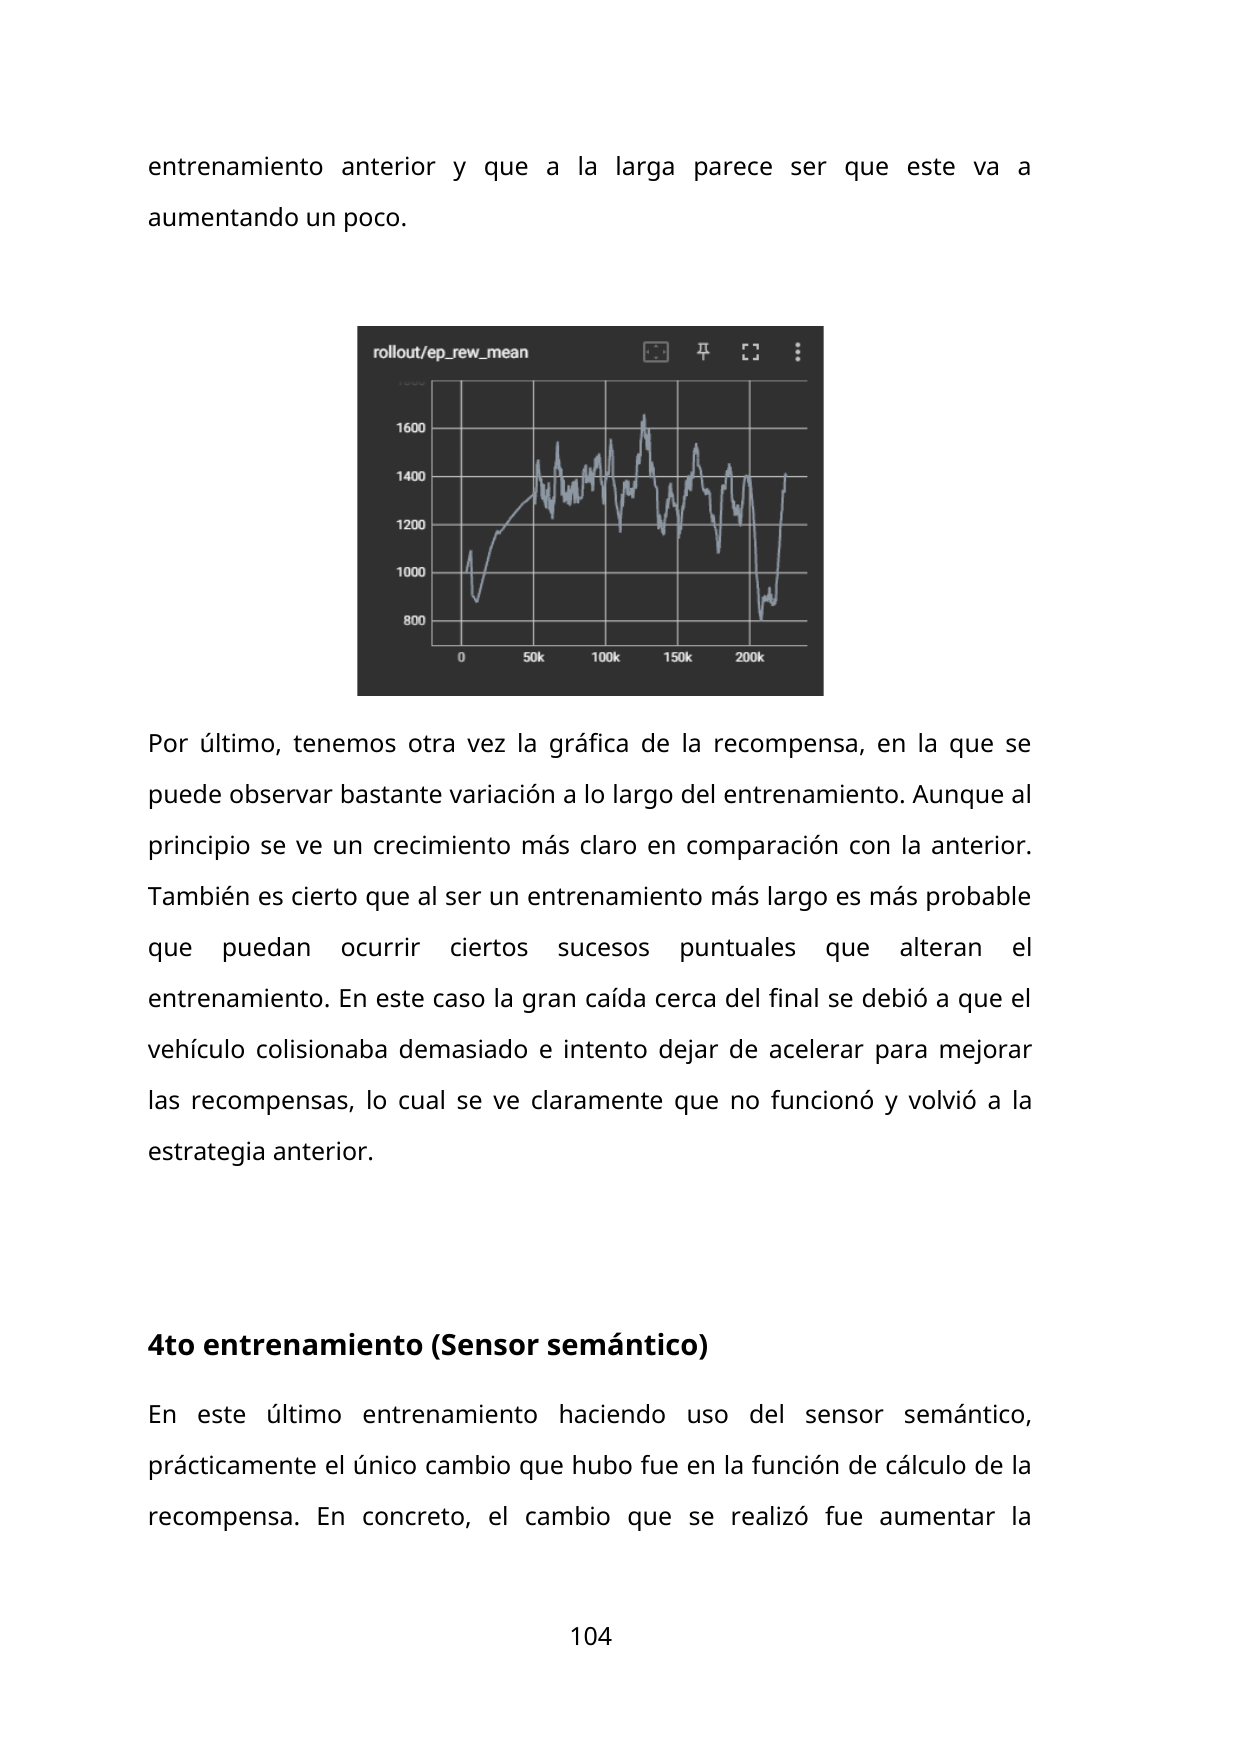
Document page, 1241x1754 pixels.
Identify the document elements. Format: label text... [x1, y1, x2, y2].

text 4to entrenamiento (Sensor semántico) [148, 1324, 1033, 1364]
picture [357, 326, 824, 696]
text Por último, tenemos otra vez la gráfica de la recompensa, en la que se puede observar bastante variación a lo largo del entrenamiento. Aunque al principio se ve un crecimiento más claro en comparación con la anterior. También es cierto que al ser un entrenamiento más largo es más probable que puedan ocurrir ciertos sucesos puntuales que alteran el entrenamiento. En este caso la gran caída cerca del final se debió a que el vehículo colisionaba demasiado e intento dejar de acelerar para mejorar las recompensas, lo cual se ve claramente que no funcionó y volvió a la estrategia anterior. [148, 725, 1033, 1168]
